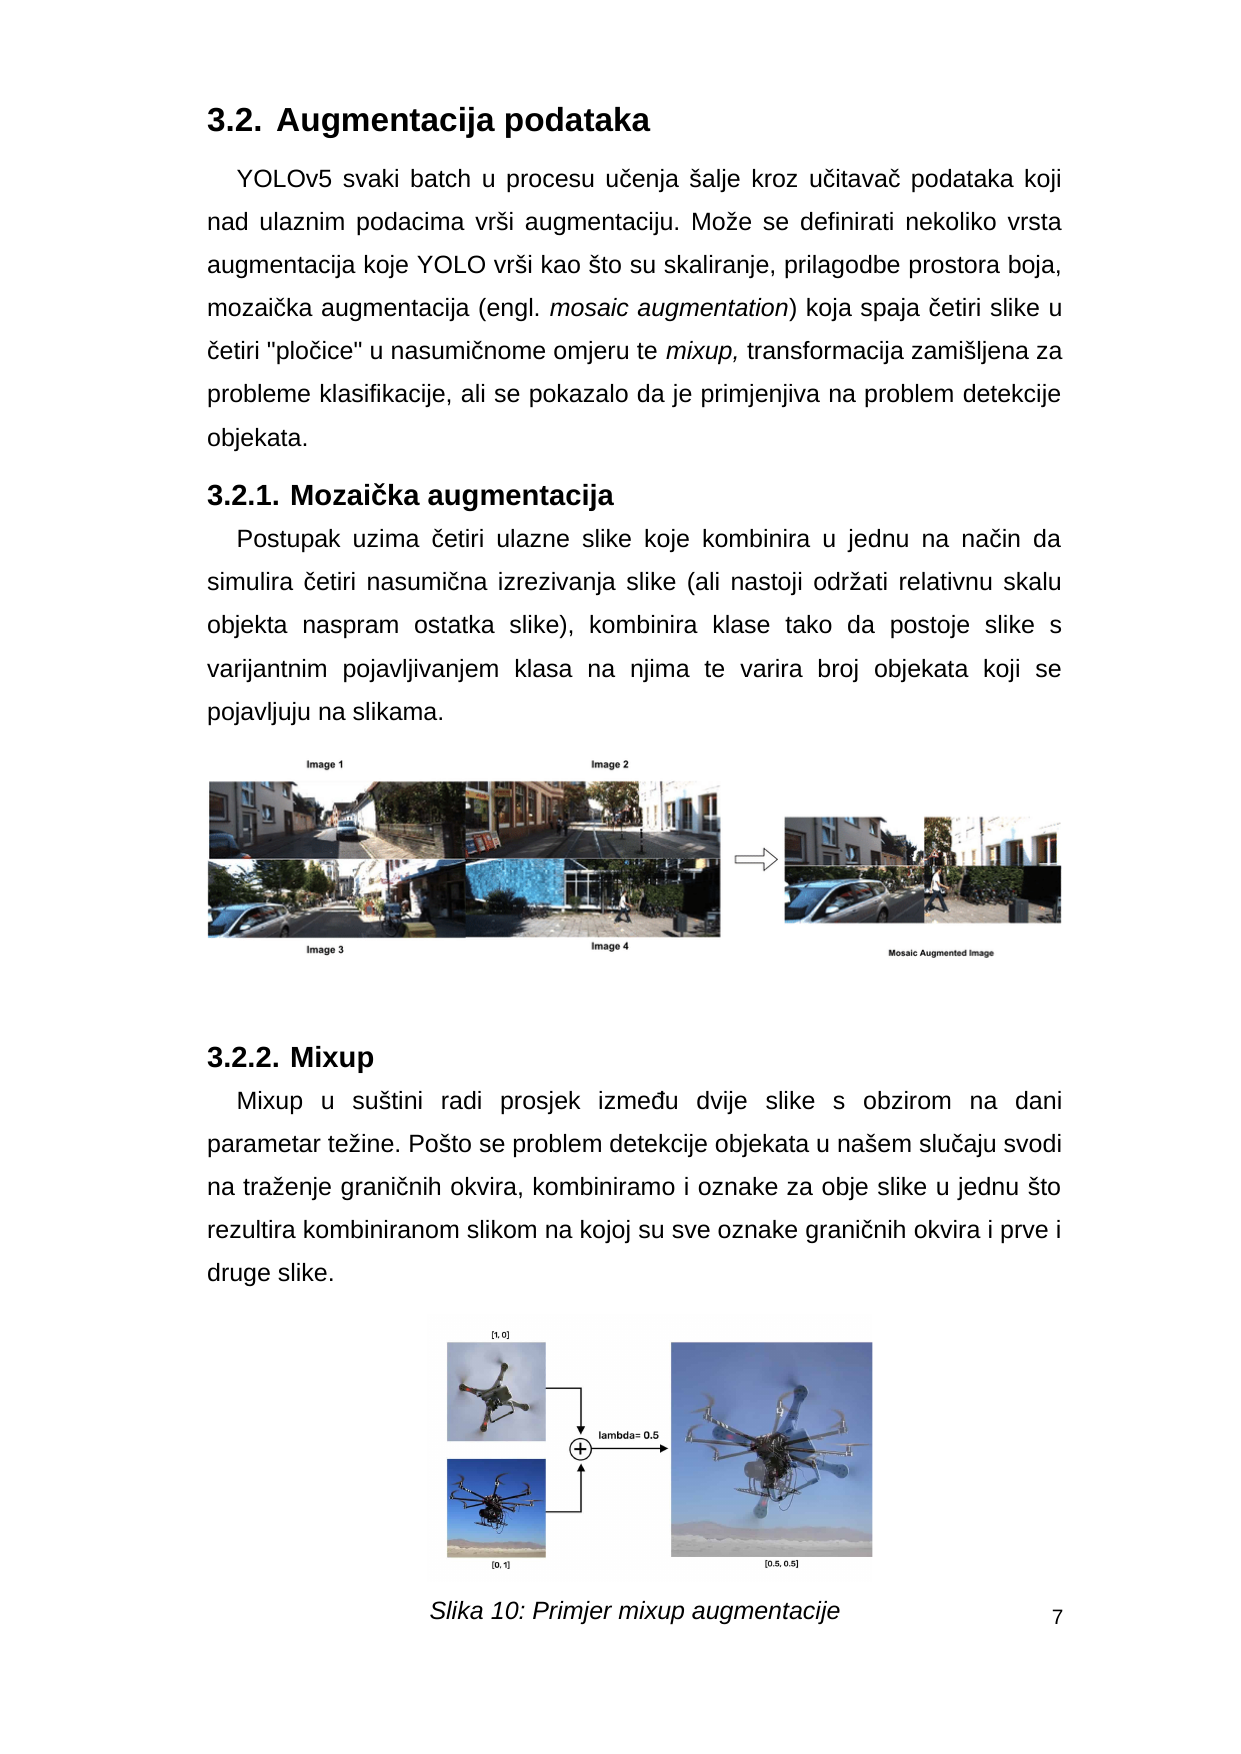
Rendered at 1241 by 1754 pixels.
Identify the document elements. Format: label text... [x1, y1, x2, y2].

picture [427, 1314, 873, 1582]
subtitle Mixup [207, 961, 1063, 1073]
text YOLOv5 svaki batch u procesu učenja šalje kroz učitavač podataka koji nad ulaznim podacima vrši augmentaciju. Može se definirati nekoliko vrsta augmentacija koje YOLO vrši kao što su skaliranje, prilagodbe prostora boja, mozaička augmentacija (engl. mosaic augmentation) koja spaja četiri slike u četiri "pločice" u nasumičnome omjeru te mixup, transformacija zamišljena za probleme klasifikacije, ali se pokazalo da je primjenjiva na problem detekcije objekata. [207, 164, 1063, 451]
subtitle Augmentacija podataka [207, 100, 1063, 139]
picture [207, 752, 1063, 961]
text Mixup u suštini radi prosjek između dvije slike s obzirom na dani parametar težine. Pošto se problem detekcije objekata u našem slučaju svodi na traženje graničnih okvira, kombiniramo i oznake za obje slike u jednu što rezultira kombiniranom slikom na kojoj su sve oznake graničnih okvira i prve i druge slike. [207, 1086, 1063, 1287]
text Postupak uzima četiri ulazne slike koje kombinira u jednu na način da simulira četiri nasumična izrezivanja slike (ali nastoji održati relativnu skalu objekta naspram ostatka slike), kombinira klase tako da postoje slike s varijantnim pojavljivanjem klasa na njima te varira broj objekata koji se pojavljuju na slikama. [207, 524, 1063, 726]
subtitle Mozaička augmentacija [207, 478, 1063, 512]
